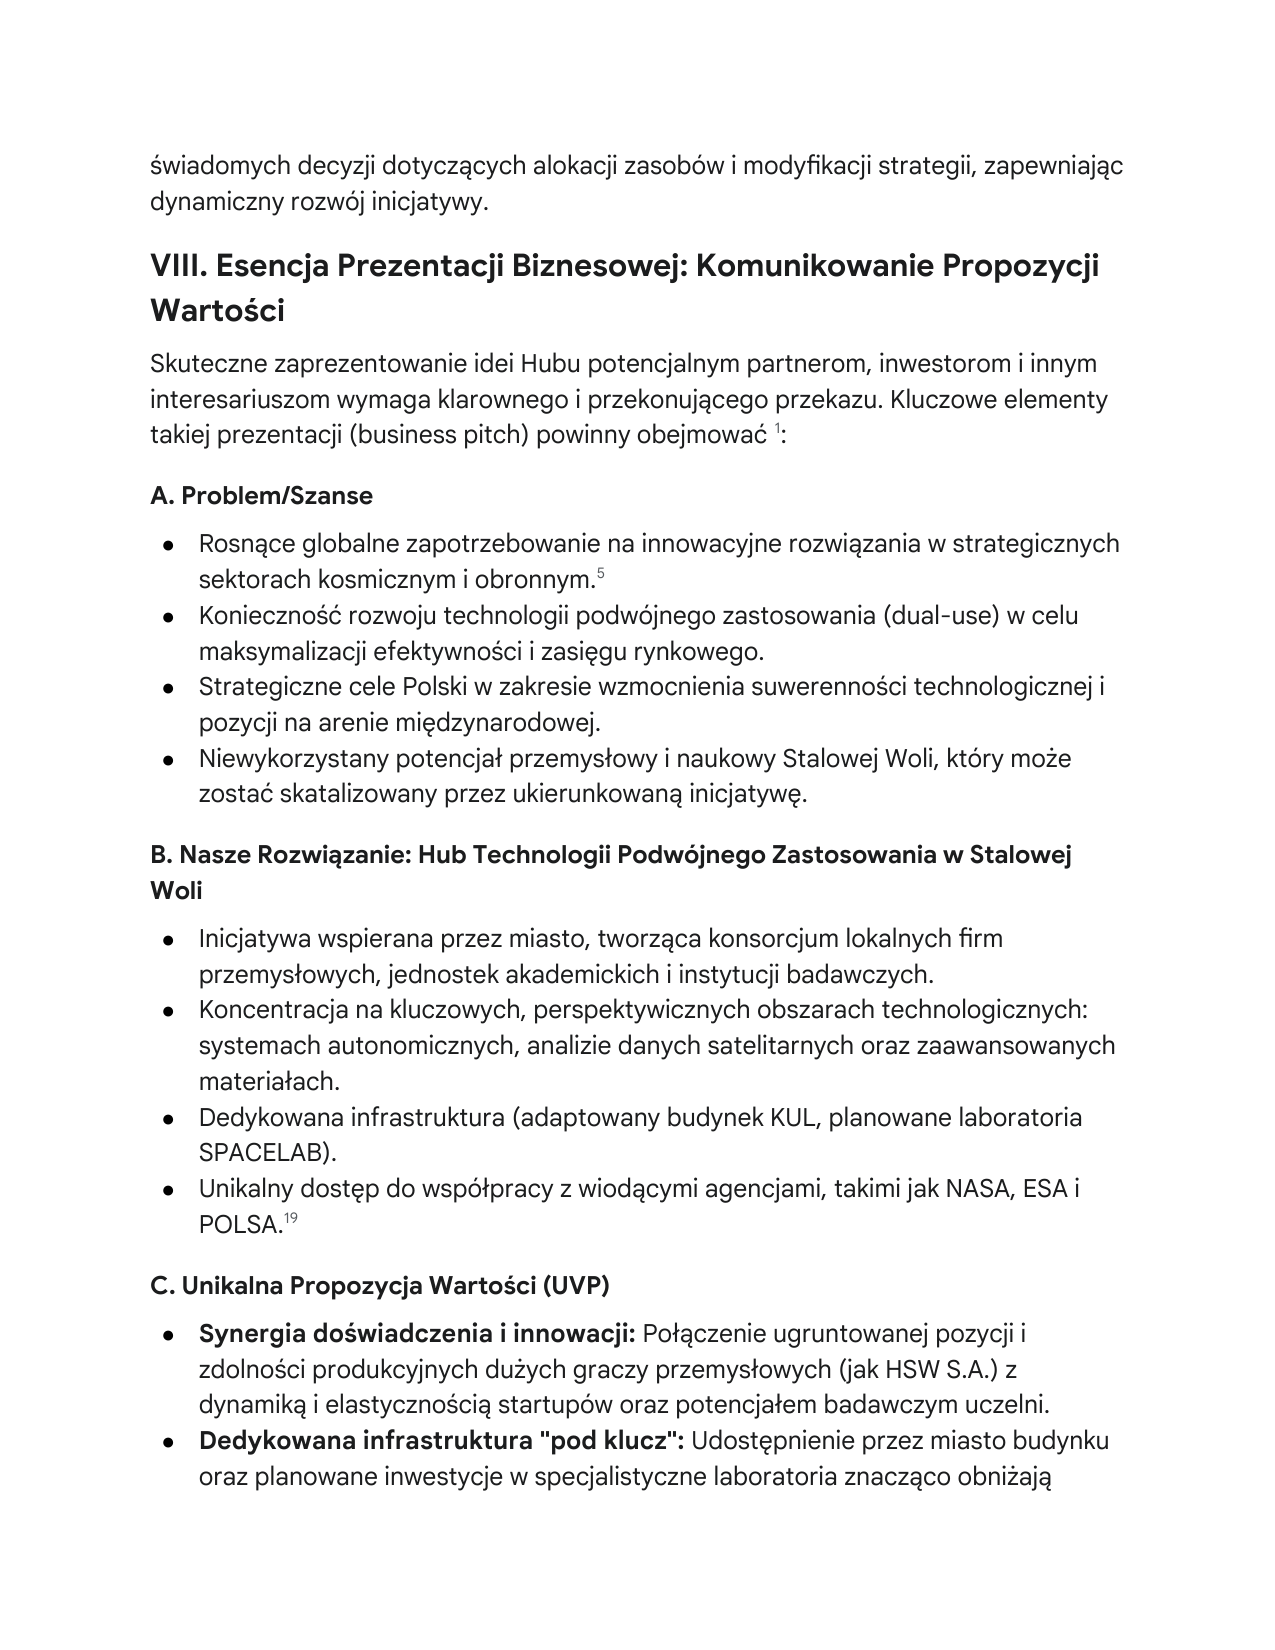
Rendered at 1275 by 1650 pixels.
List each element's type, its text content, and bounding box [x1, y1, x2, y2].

list Niewykorzystany potencjał przemysłowy i naukowy Stalowej Woli, który może zostać skatalizowany przez ukierunkowaną inicjatywę. [161, 743, 1125, 810]
list Konieczność rozwoju technologii podwójnego zastosowania (dual-use) w celu maksymalizacji efektywności i zasięgu rynkowego. [161, 600, 1125, 667]
list Dedykowana infrastruktura (adaptowany budynek KUL, planowane laboratoria SPACELAB). [161, 1102, 1125, 1169]
subtitle A. Problem/Szanse [150, 480, 1125, 512]
subtitle VIII. Esencja Prezentacji Biznesowej: Komunikowanie Propozycji Wartości [150, 246, 1125, 330]
list Koncentracja na kluczowych, perspektywicznych obszarach technologicznych: systemach autonomicznych, analizie danych satelitarnych oraz zaawansowanych materiałach. [161, 995, 1125, 1098]
list Unikalny dostęp do współpracy z wiodącymi agencjami, takimi jak NASA, ESA i POLSA.19 [161, 1173, 1125, 1241]
list Rosnące globalne zapotrzebowanie na innowacyjne rozwiązania w strategicznych sektorach kosmicznym i obronnym.5 [161, 528, 1125, 596]
list Synergia doświadczenia i innowacji: Połączenie ugruntowanej pozycji i zdolności produkcyjnych dużych graczy przemysłowych (jak HSW S.A.) z dynamiką i elastycznością startupów oraz potencjałem badawczym uczelni. [161, 1318, 1125, 1421]
subtitle C. Unikalna Propozycja Wartości (UVP) [150, 1270, 1125, 1301]
list Strategiczne cele Polski w zakresie wzmocnienia suwerenności technologicznej i pozycji na arenie międzynarodowej. [161, 671, 1125, 738]
list Inicjatywa wspierana przez miasto, tworząca konsorcjum lokalnych firm przemysłowych, jednostek akademickich i instytucji badawczych. [161, 923, 1125, 990]
subtitle B. Nasze Rozwiązanie: Hub Technologii Podwójnego Zastosowania w Stalowej Woli [150, 839, 1125, 906]
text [150, 150, 1125, 217]
text Skuteczne zaprezentowanie idei Hubu potencjalnym partnerom, inwestorom i innym interesariuszom wymaga klarownego i przekonującego przekazu. Kluczowe elementy takiej prezentacji (business pitch) powinny obejmować 1: [150, 348, 1125, 451]
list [161, 1425, 1125, 1492]
